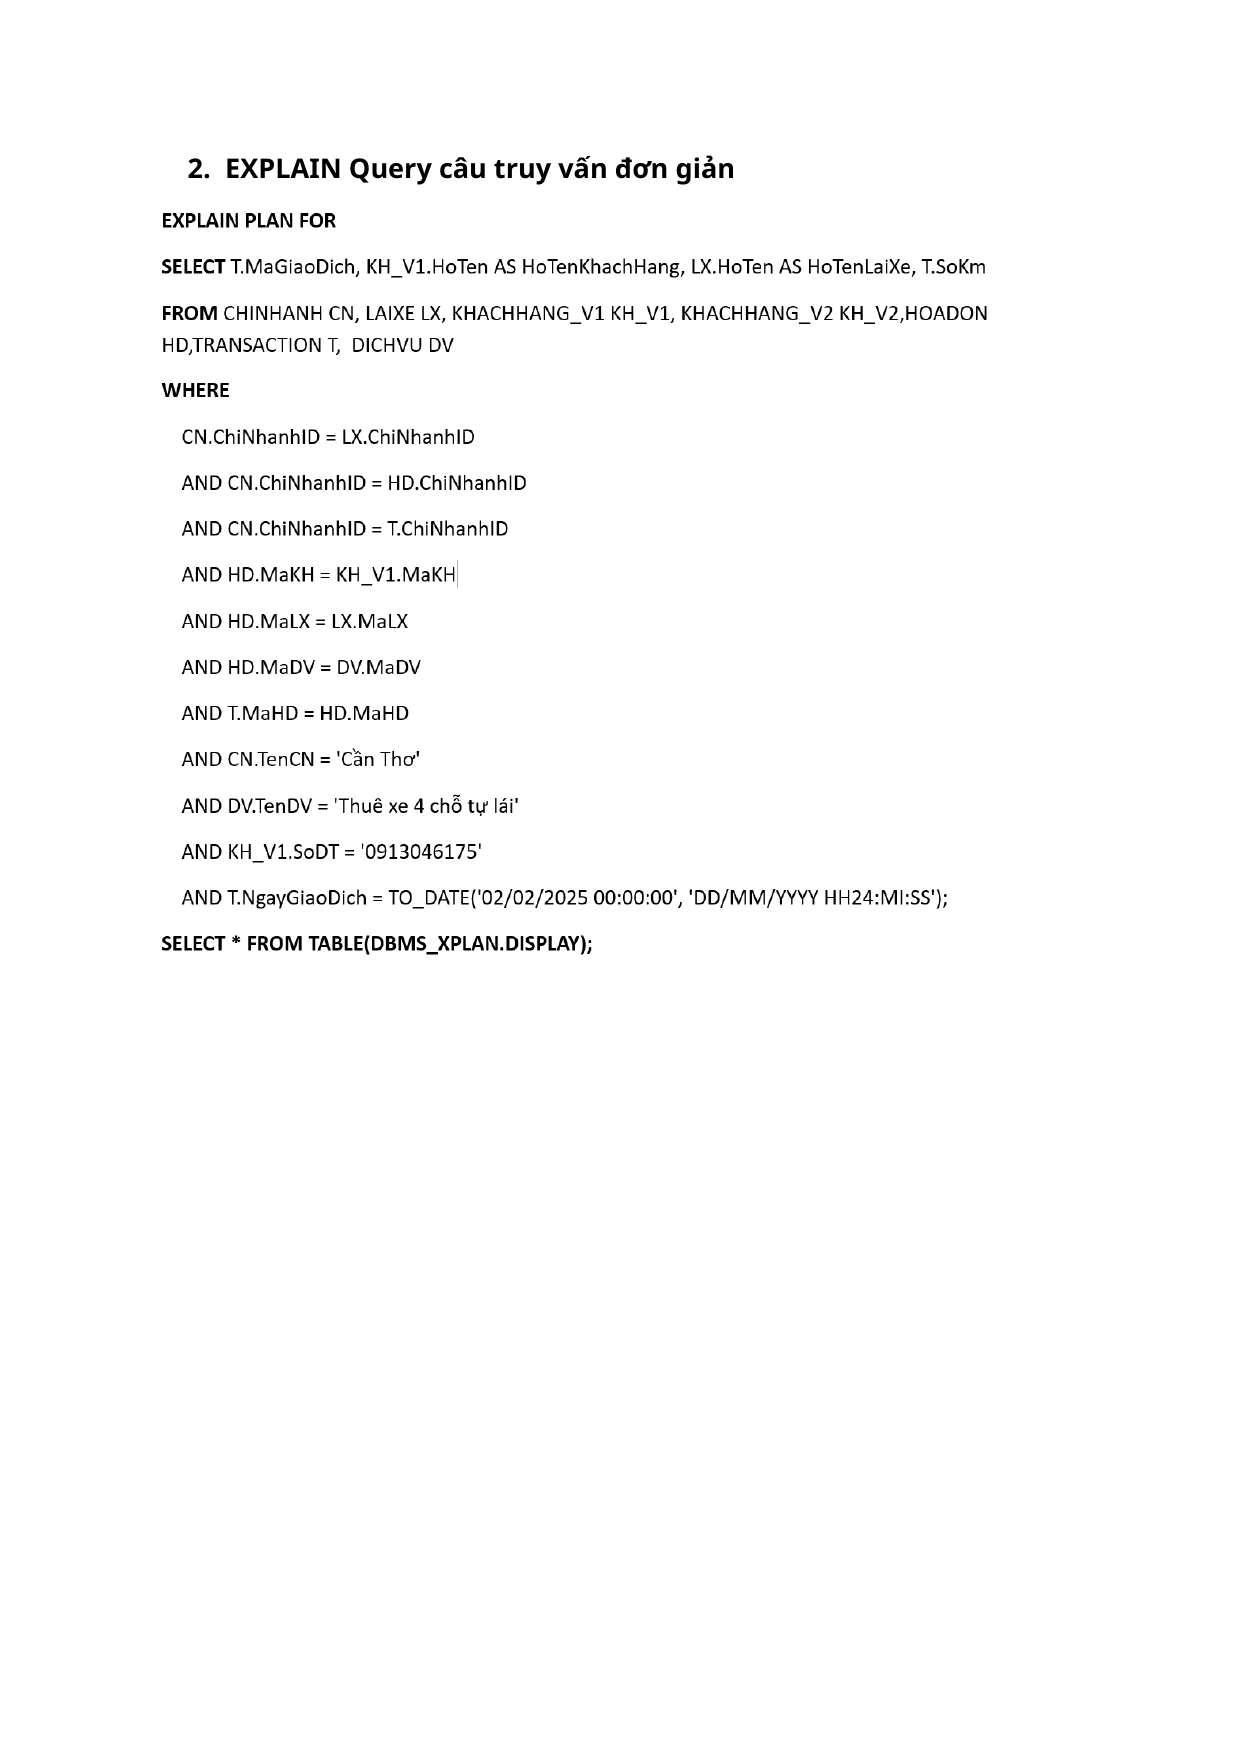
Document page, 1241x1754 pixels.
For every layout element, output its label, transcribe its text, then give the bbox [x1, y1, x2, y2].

picture [150, 205, 1091, 977]
subtitle EXPLAIN Query câu truy vấn đơn giản [187, 150, 1090, 187]
